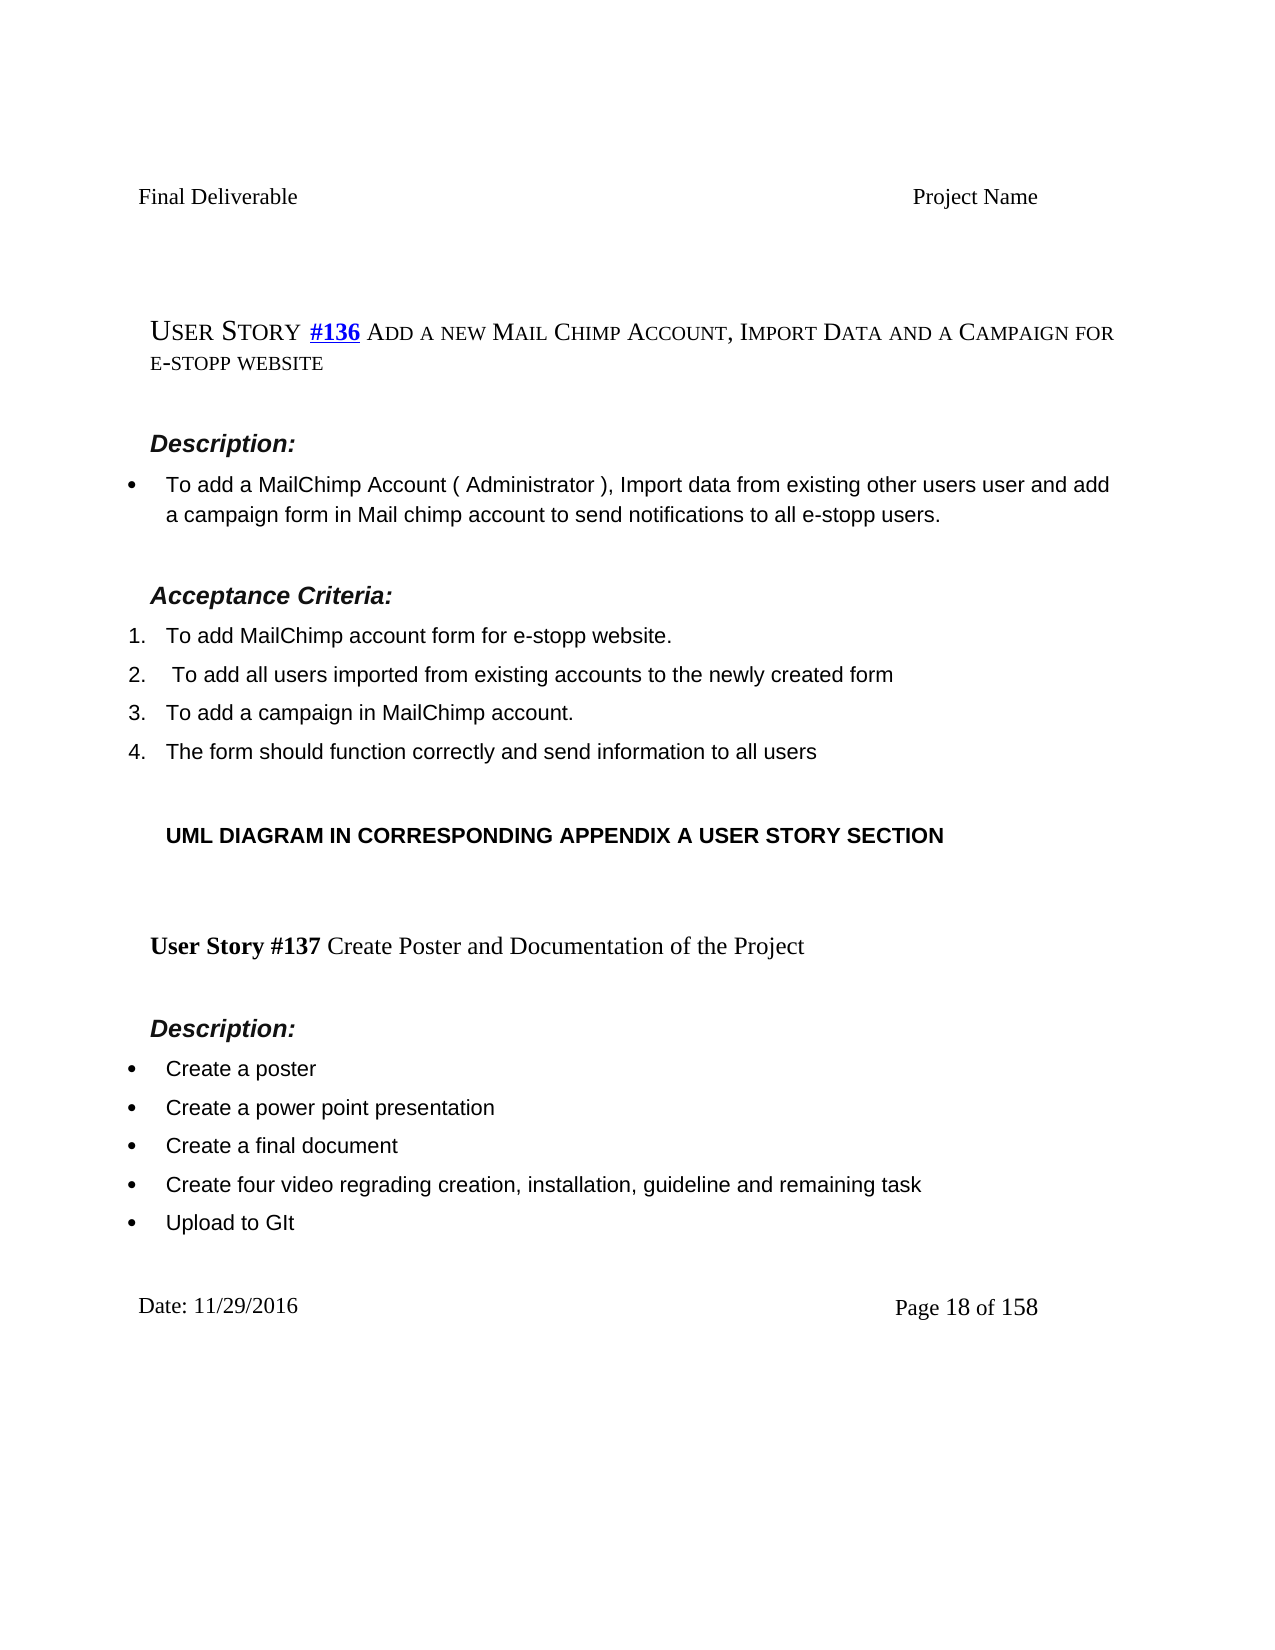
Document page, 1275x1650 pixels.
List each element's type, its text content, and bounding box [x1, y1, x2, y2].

list Create a final document [128, 1128, 1125, 1158]
subtitle Acceptance Criteria: [150, 581, 1125, 610]
list Create a poster [128, 1051, 1125, 1081]
list Create four video regrading creation, installation, guideline and remaining task [128, 1166, 1125, 1197]
list To add a campaign in MailChimp account. [128, 695, 1125, 725]
text UML DIAGRAM IN CORRESPONDING APPENDIX A USER STORY SECTION [166, 818, 1125, 848]
list To add all users imported from existing accounts to the newly created form [128, 656, 1125, 687]
subtitle Description: [150, 429, 1125, 458]
list Create a power point presentation [128, 1089, 1125, 1120]
list To add a MailChimp Account ( Administrator ), Import data from existing other users user and add a campaign form in Mail chimp account to send notifications to all e-stopp users. [128, 466, 1125, 527]
subtitle User Story #136 Add a new Mail Chimp Account, Import Data and a Campaign for e-stopp website [150, 313, 1125, 375]
text User Story #137 Create Poster and Documentation of the Project [150, 931, 1125, 960]
subtitle Description: [150, 1014, 1125, 1043]
list The form should function correctly and send information to all users [128, 733, 1125, 764]
list To add MailChimp account form for e-stopp website. [128, 618, 1125, 648]
list Upload to GIt [128, 1204, 1125, 1235]
